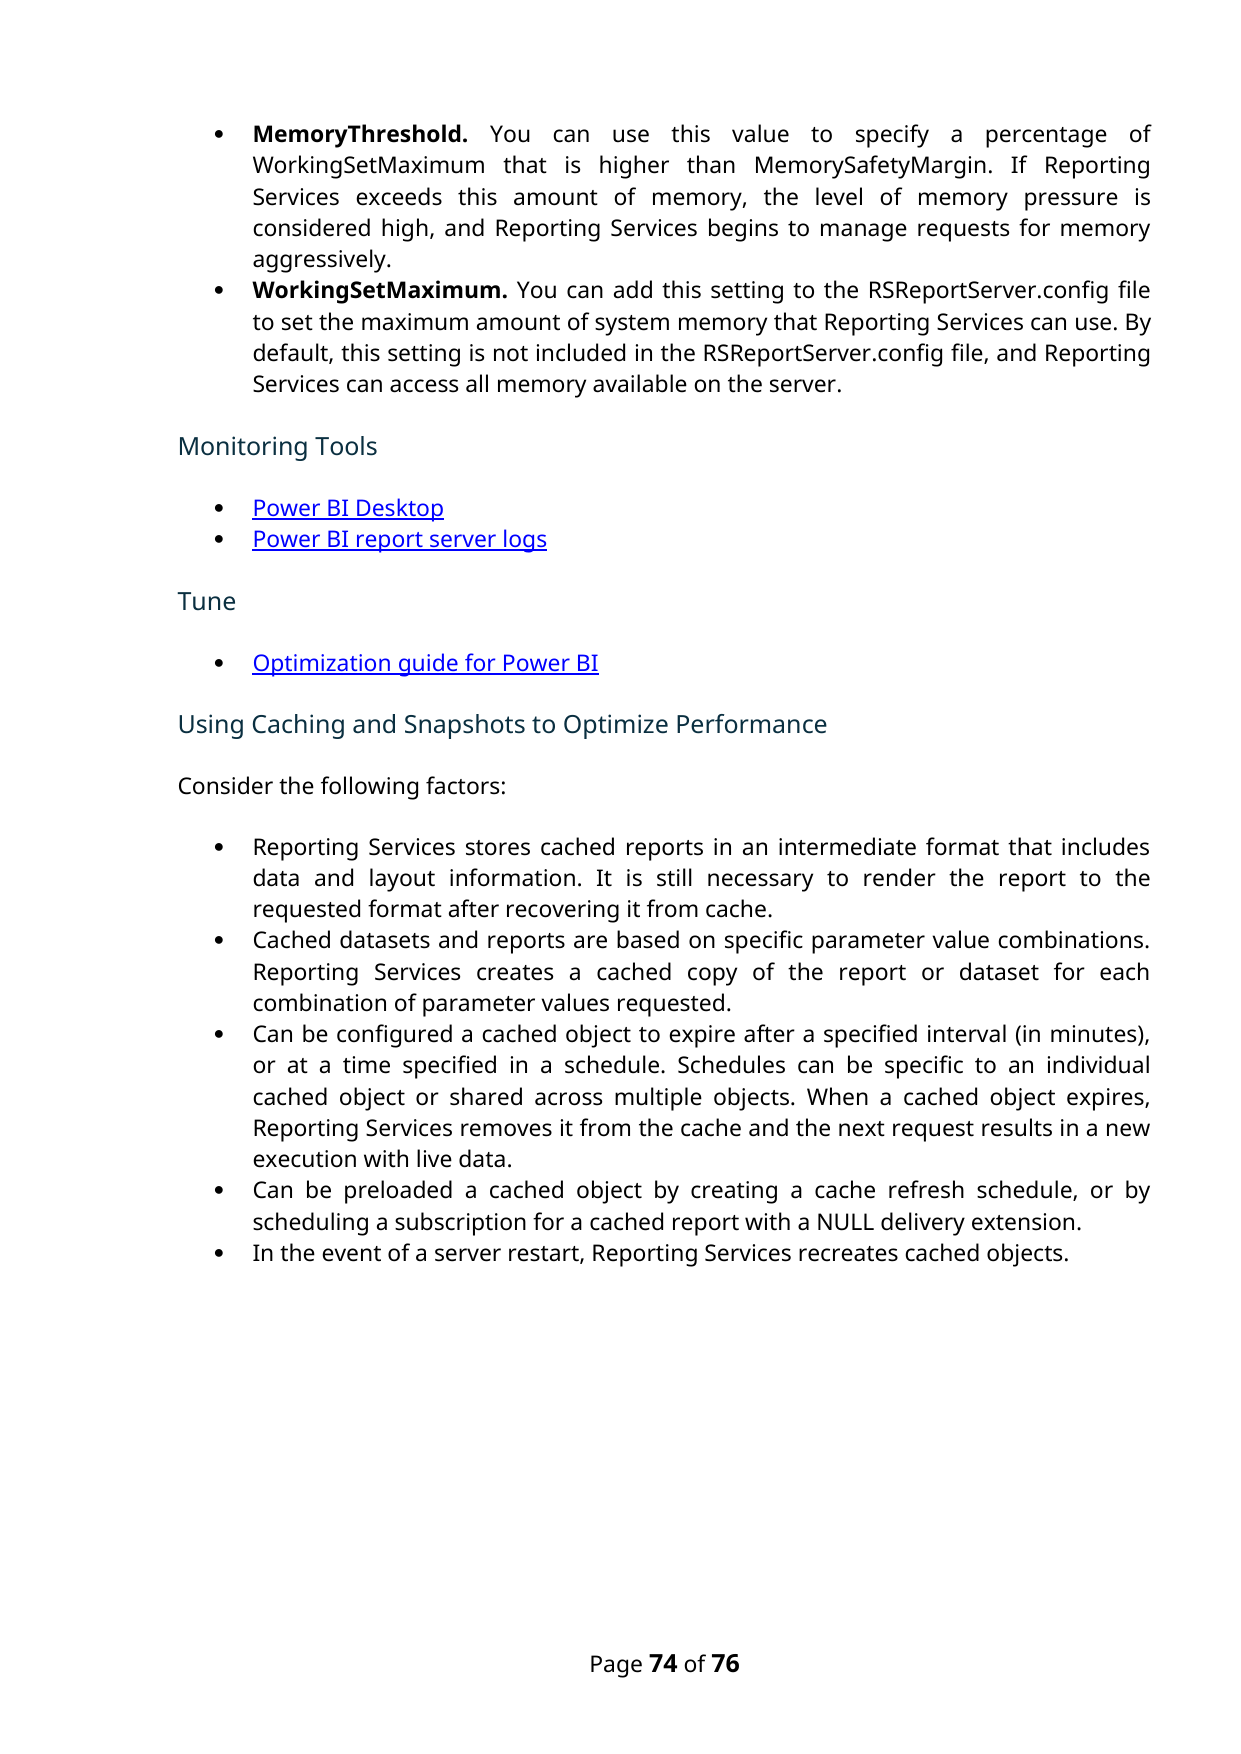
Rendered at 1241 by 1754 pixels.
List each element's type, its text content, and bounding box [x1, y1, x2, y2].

list In the event of a server restart, Reporting Services recreates cached objects. [215, 1237, 1152, 1268]
list Power BI Desktop [215, 492, 1152, 523]
subtitle Using Caching and Snapshots to Optimize Performance [177, 707, 1152, 741]
list Power BI report server logs [215, 523, 1152, 554]
list MemoryThreshold. You can use this value to specify a percentage of WorkingSetMaximum that is higher than MemorySafetyMargin. If Reporting Services exceeds this amount of memory, the level of memory pressure is considered high, and Reporting Services begins to manage requests for memory aggressively. [215, 118, 1152, 274]
subtitle Tune [177, 583, 1152, 617]
list Can be preloaded a cached object by creating a cache refresh schedule, or by scheduling a subscription for a cached report with a NULL delivery extension. [215, 1174, 1152, 1237]
subtitle Monitoring Tools [177, 428, 1152, 463]
list Cached datasets and reports are based on specific parameter value combinations. Reporting Services creates a cached copy of the report or dataset for each combination of parameter values requested. [215, 924, 1152, 1018]
list Optimization guide for Power BI [215, 647, 1152, 678]
list Reporting Services stores cached reports in an intermediate format that includes data and layout information. It is still necessary to render the report to the requested format after recovering it from cache. [215, 831, 1152, 924]
list Can be configured a cached object to expire after a specified interval (in minutes), or at a time specified in a schedule. Schedules can be specific to an individual cached object or shared across multiple objects. When a cached object expires, Reporting Services removes it from the cache and the next request results in a new execution with live data. [215, 1018, 1152, 1174]
list WorkingSetMaximum. You can add this setting to the RSReportServer.config file to set the maximum amount of system memory that Reporting Services can use. By default, this setting is not included in the RSReportServer.config file, and Reporting Services can access all memory available on the server. [215, 274, 1152, 399]
text Consider the following factors: [177, 770, 1152, 802]
